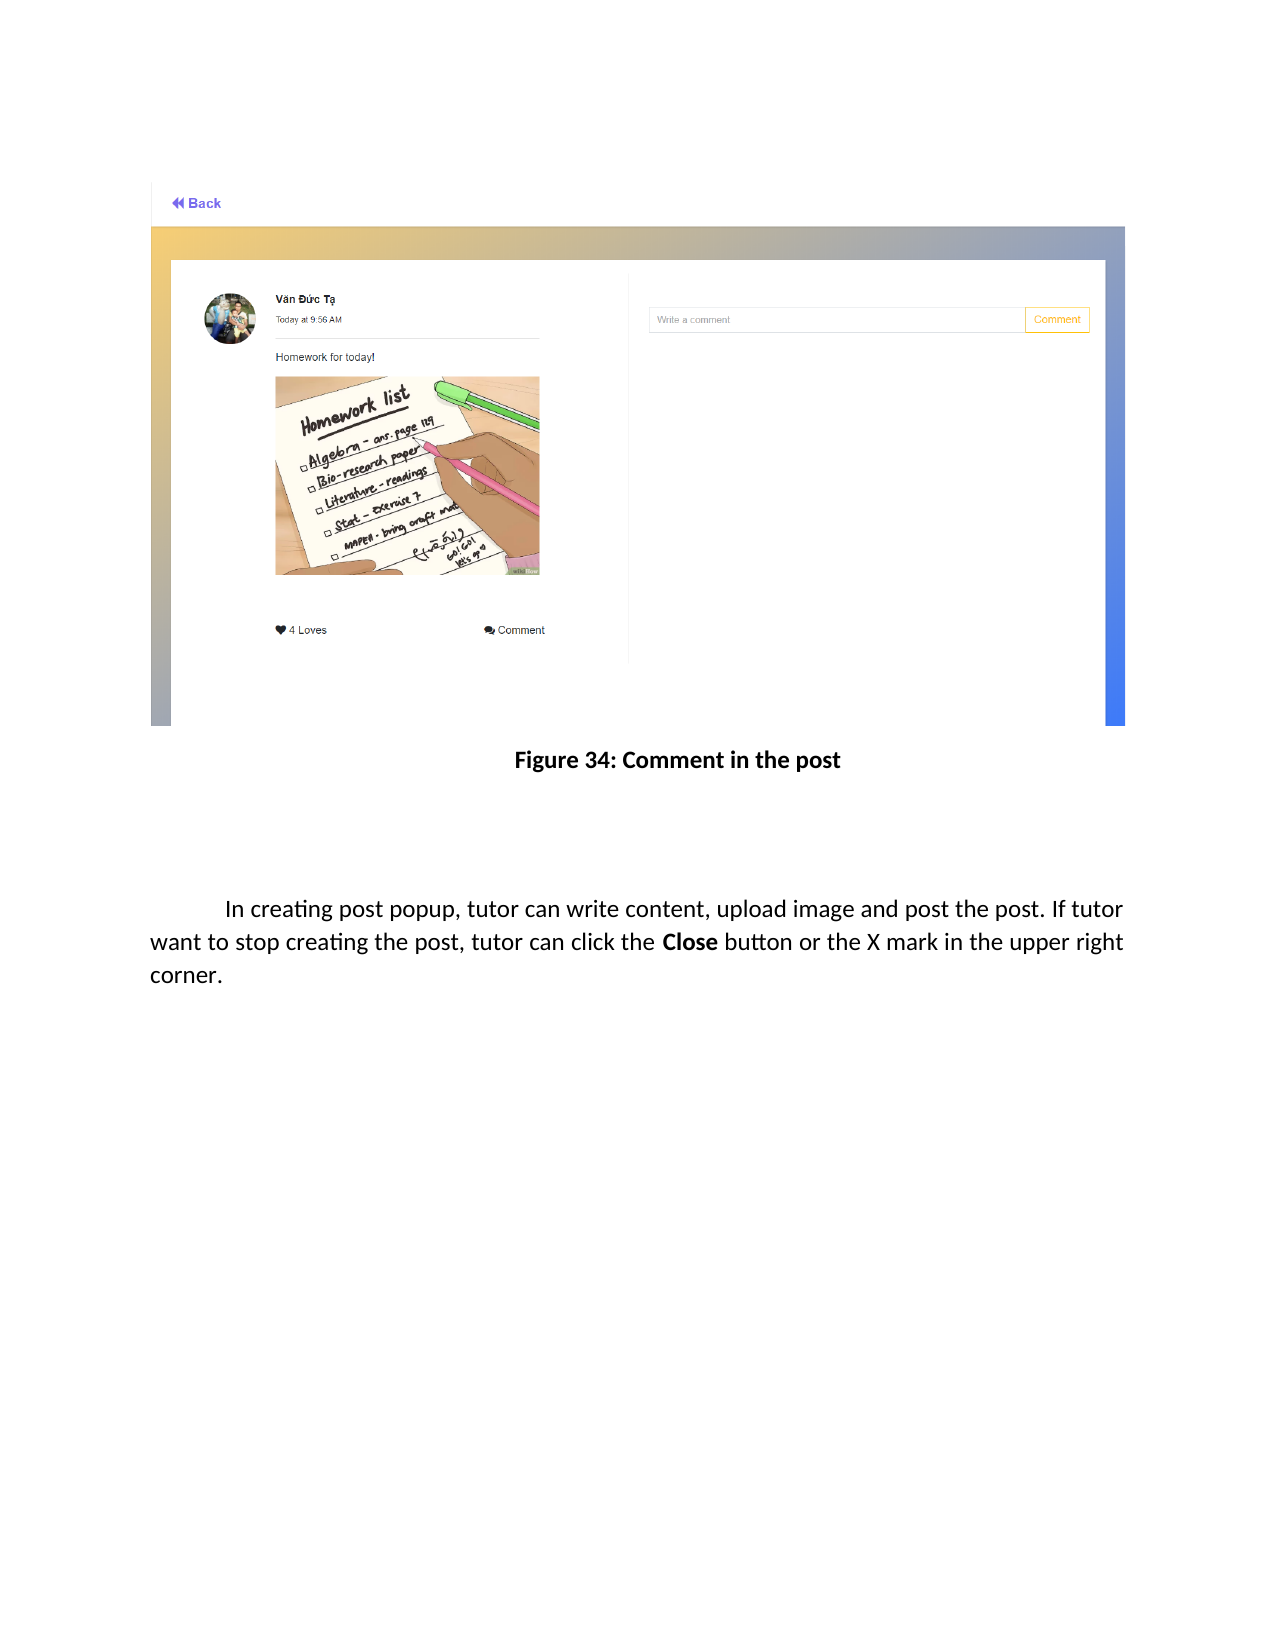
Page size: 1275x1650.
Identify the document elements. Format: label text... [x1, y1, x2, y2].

text Figure 34: Comment in the post [150, 744, 1125, 775]
text In creating post popup, tutor can write content, upload image and post the post. If tutor want to stop creating the post, tutor can click the Close button or the X mark in the upper right corner. [150, 893, 1125, 990]
picture [150, 182, 1125, 726]
